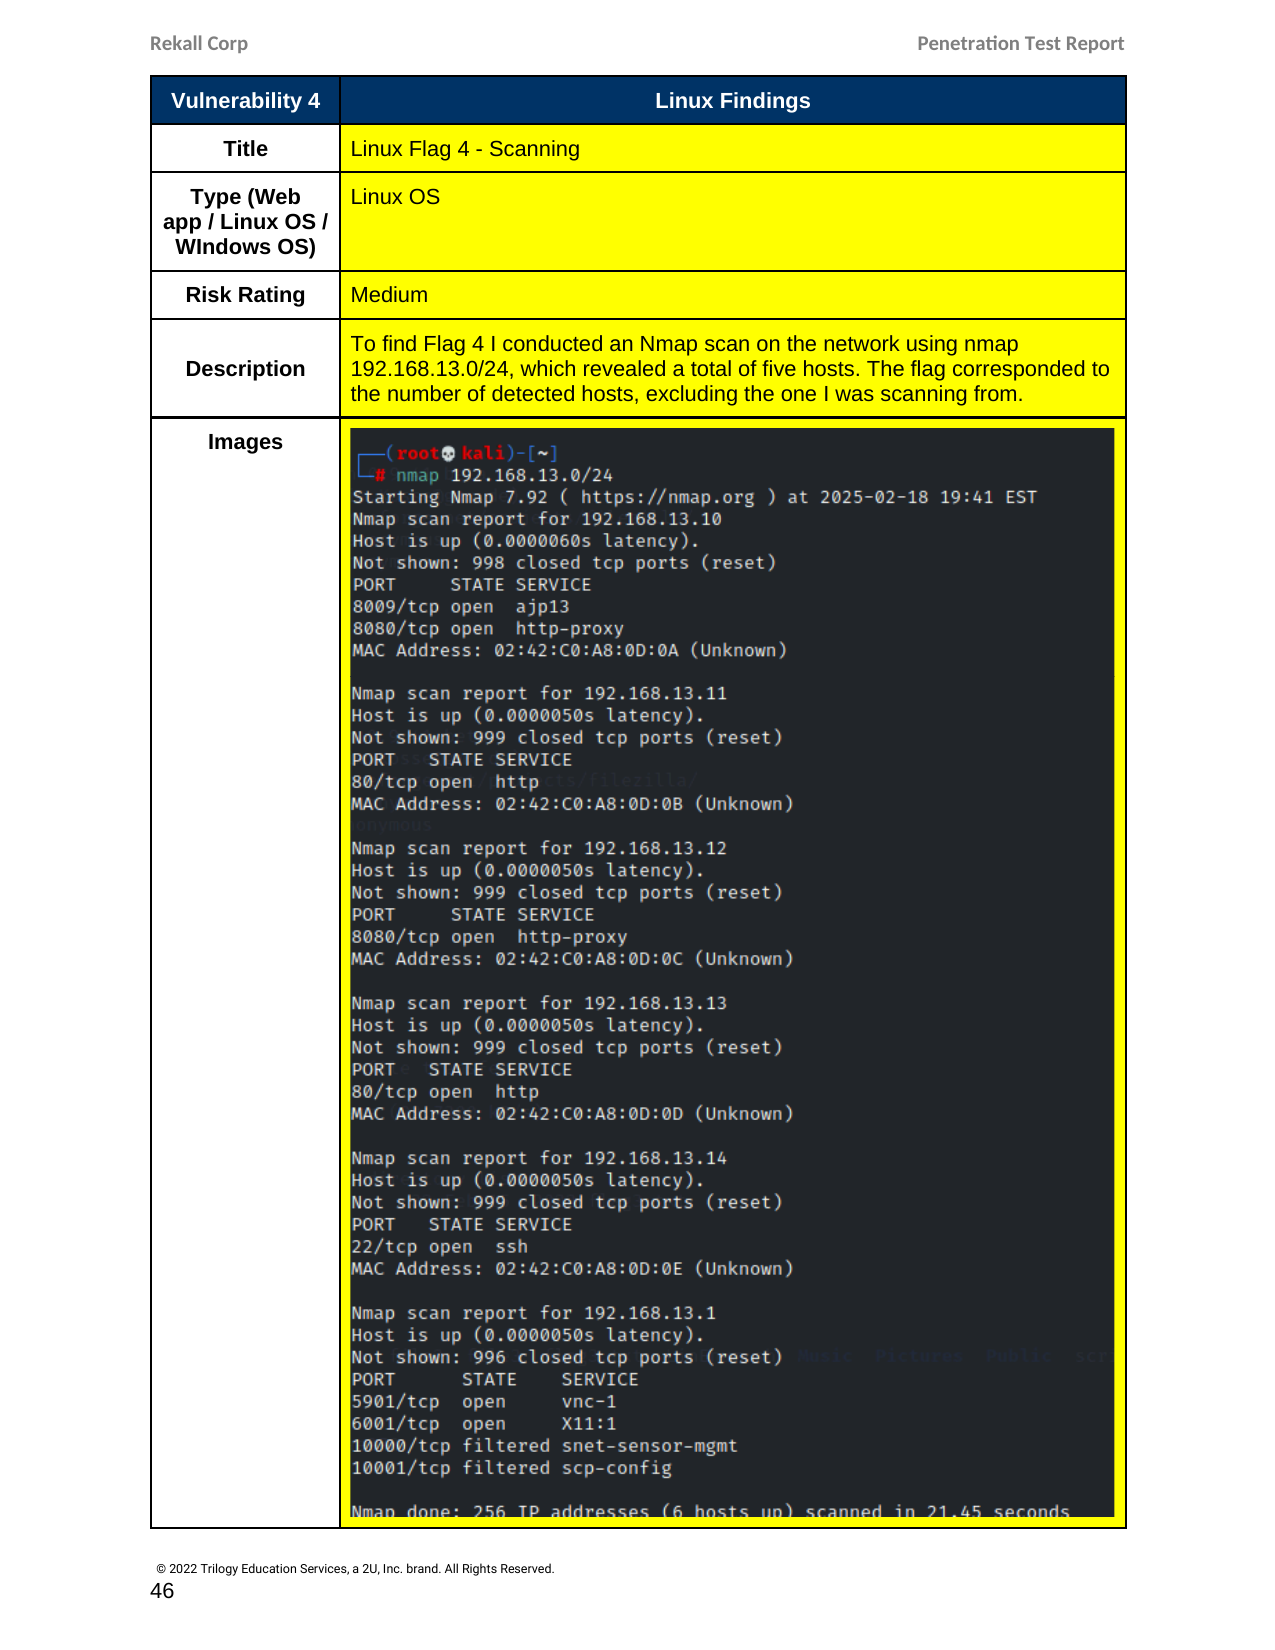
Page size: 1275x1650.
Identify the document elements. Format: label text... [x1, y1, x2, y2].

table_cell Description [152, 320, 339, 416]
table_cell Linux OS [341, 173, 1125, 270]
table_cell Risk Rating [152, 272, 339, 318]
table_cell Title [152, 125, 339, 171]
table_header Linux Findings [341, 77, 1125, 123]
table_cell Images [152, 419, 339, 1527]
table_cell Linux Flag 4 - Scanning [341, 125, 1125, 171]
table_cell Medium [341, 272, 1125, 318]
table_cell [341, 419, 1125, 1527]
table_cell Type (Web app / Linux OS / WIndows OS) [152, 173, 339, 270]
table_cell To find Flag 4 I conducted an Nmap scan on the network using nmap 192.168.13.0/24, which revealed a total of five hosts. The flag corresponded to the number of detected hosts, excluding the one I was scanning from. [341, 320, 1125, 416]
table_header Vulnerability 4 [152, 77, 339, 123]
picture [350, 428, 1115, 1517]
